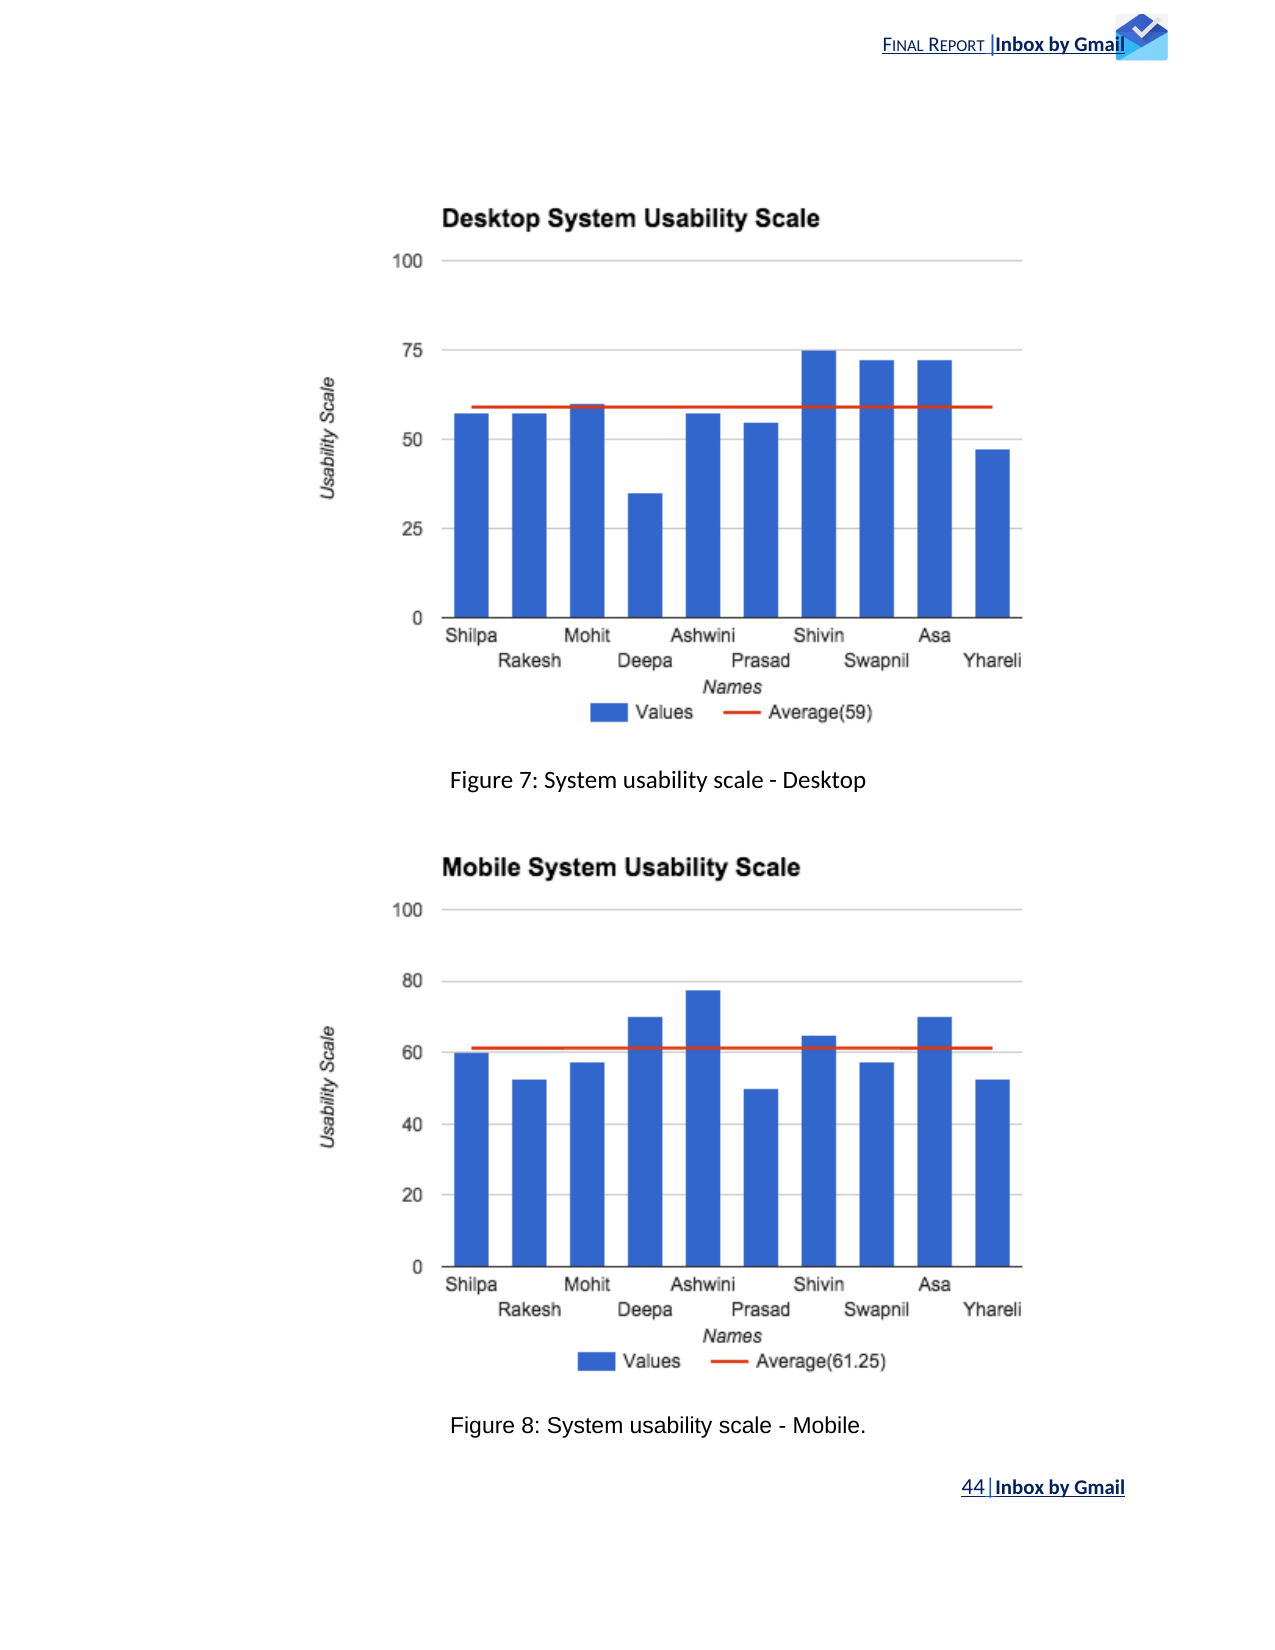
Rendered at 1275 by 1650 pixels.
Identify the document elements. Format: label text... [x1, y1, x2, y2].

text Figure 8: System usability scale - Mobile. [375, 1412, 1125, 1439]
picture [262, 150, 1200, 730]
text Figure 7: System usability scale - Desktop [375, 764, 1125, 794]
picture [262, 798, 1200, 1379]
picture [1115, 14, 1168, 61]
